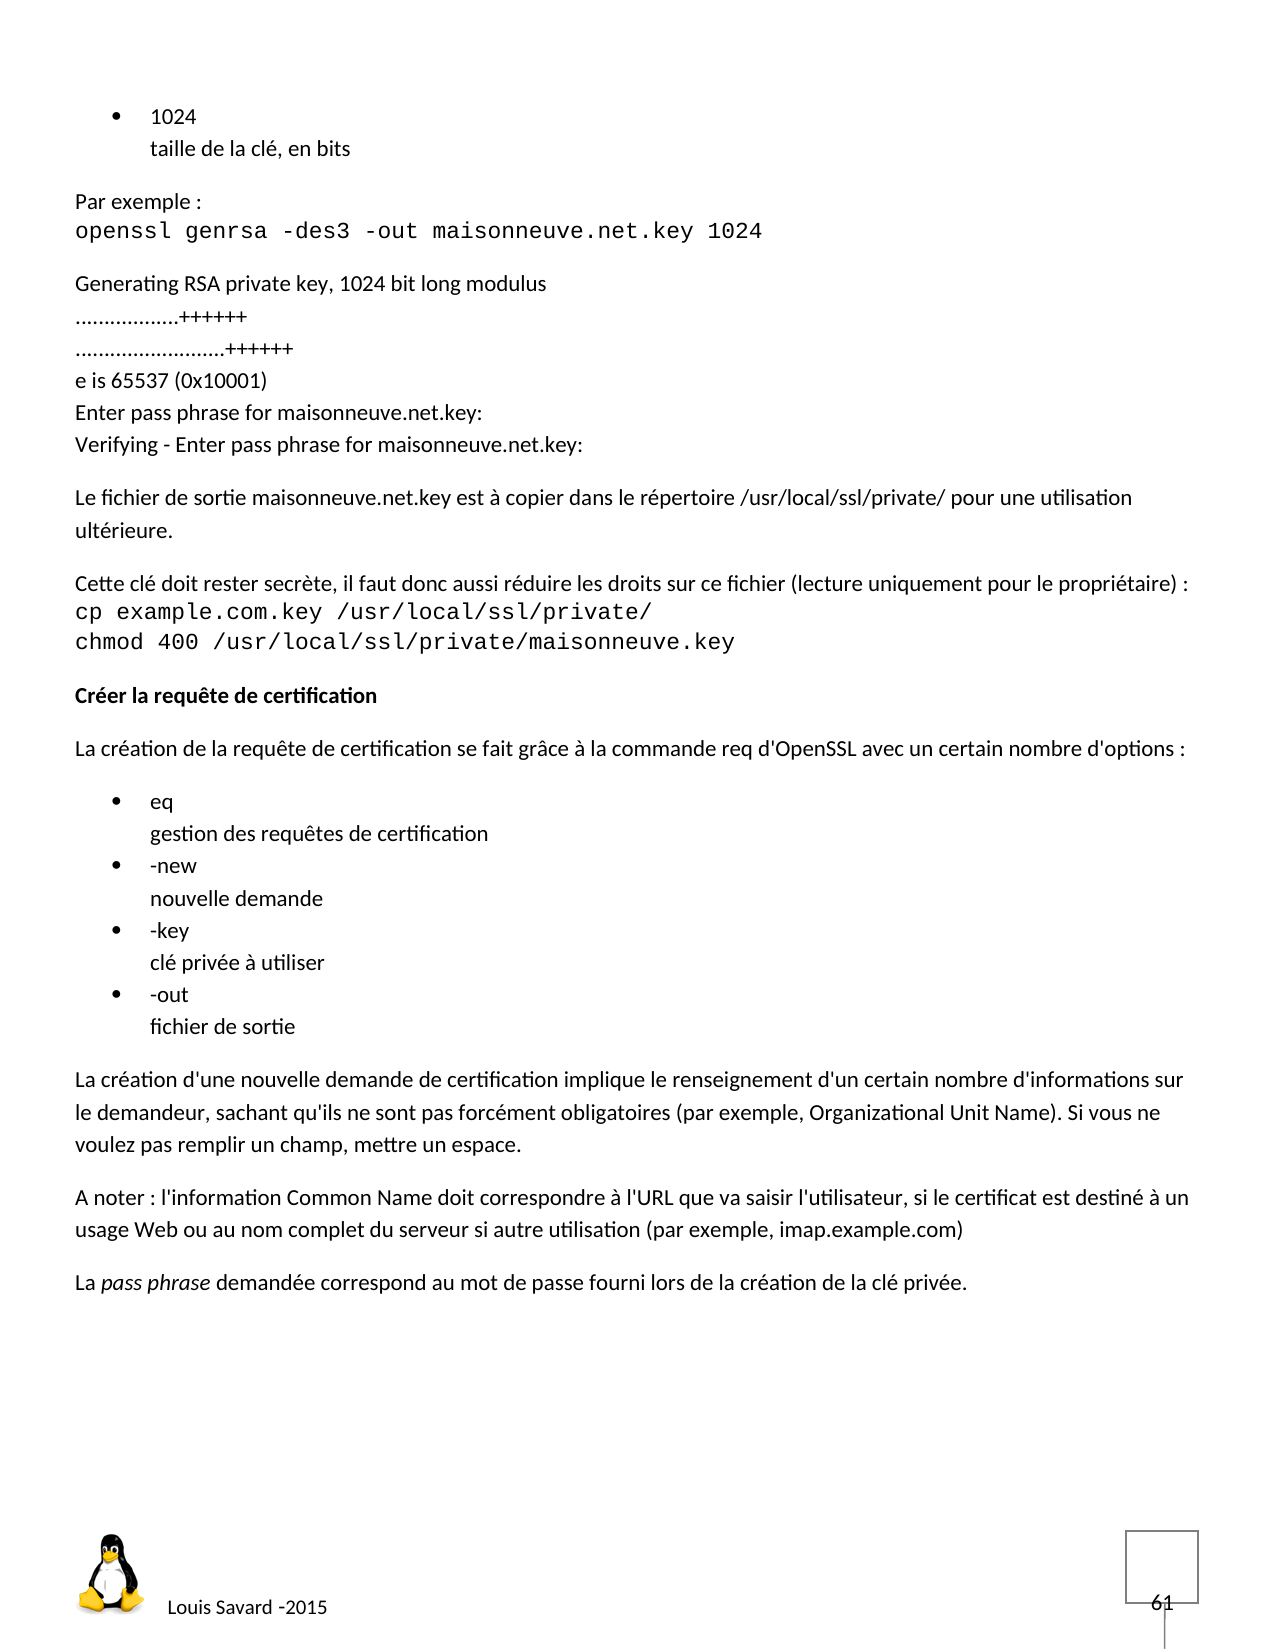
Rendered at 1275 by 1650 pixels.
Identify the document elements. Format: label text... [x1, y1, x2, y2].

picture [75, 1530, 147, 1615]
text Cette clé doit rester secrète, il faut donc aussi réduire les droits sur ce fichier (lecture uniquement pour le propriétaire) : cp example.com.key /usr/local/ssl/private/ chmod 400 /usr/local/ssl/private/maisonneuve.key [75, 569, 1200, 656]
text Créer la requête de certification [75, 681, 1200, 709]
list 1024 taille de la clé, en bits [112, 102, 1200, 162]
text Par exemple : openssl genrsa -des3 -out maisonneuve.net.key 1024 [75, 187, 1200, 245]
list -key clé privée à utiliser [112, 916, 1200, 976]
text A noter : l'information Common Name doit correspondre à l'URL que va saisir l'utilisateur, si le certificat est destiné à un usage Web ou au nom complet du serveur si autre utilisation (par exemple, imap.example.com) [75, 1183, 1200, 1243]
list eq gestion des requêtes de certification [112, 787, 1200, 847]
text La création d'une nouvelle demande de certification implique le renseignement d'un certain nombre d'informations sur le demandeur, sachant qu'ils ne sont pas forcément obligatoires (par exemple, Organizational Unit Name). Si vous ne voulez pas remplir un champ, mettre un espace. [75, 1065, 1200, 1158]
list -out fichier de sortie [112, 980, 1200, 1040]
list -new nouvelle demande [112, 851, 1200, 912]
text La création de la requête de certification se fait grâce à la commande req d'OpenSSL avec un certain nombre d'options : [75, 734, 1200, 762]
text Le fichier de sortie maisonneuve.net.key est à copier dans le répertoire /usr/local/ssl/private/ pour une utilisation ultérieure. [75, 483, 1200, 544]
text Generating RSA private key, 1024 bit long modulus ..................++++++ ..........................++++++ e is 65537 (0x10001) Enter pass phrase for maisonneuve.net.key: Verifying - Enter pass phrase for maisonneuve.net.key: [75, 269, 1200, 458]
text La pass phrase demandée correspond au mot de passe fourni lors de la création de la clé privée. [75, 1268, 1200, 1296]
